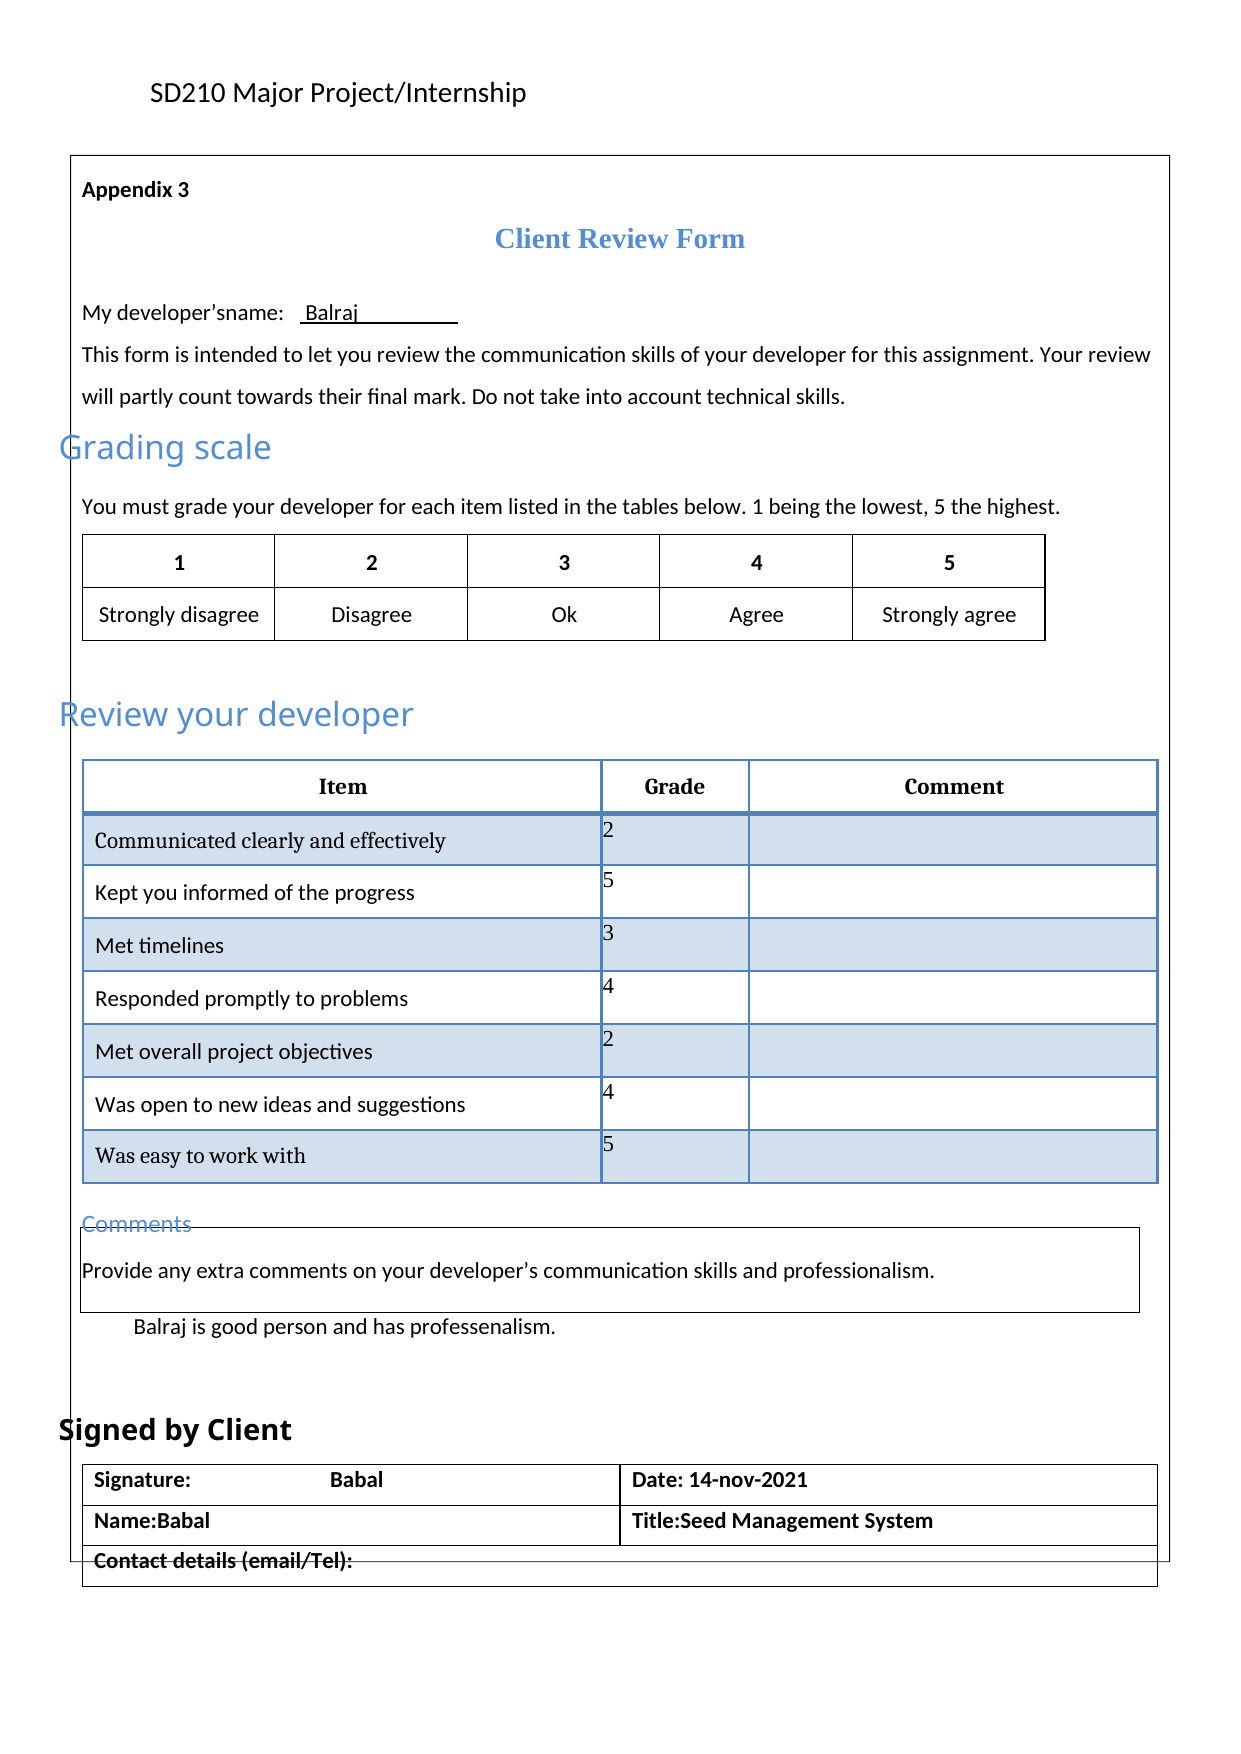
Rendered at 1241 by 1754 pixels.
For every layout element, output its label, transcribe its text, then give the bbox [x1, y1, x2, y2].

table_cell Name:Babal [83, 1506, 619, 1545]
table_cell Ok [468, 588, 659, 640]
table_cell Communicated clearly and effectively [84, 816, 600, 864]
text You must grade your developer for each item listed in the tables below. 1 being the lowest, 5 the highest. [82, 492, 1182, 520]
subtitle Grading scale [58, 424, 1182, 469]
text Client Review Form [494, 221, 1182, 255]
subtitle Review your developer [58, 691, 1182, 736]
table_cell [750, 972, 1156, 1023]
subtitle Signed by Client [58, 1409, 1182, 1448]
table_cell [750, 919, 1156, 970]
table_header Signature: Babal [83, 1465, 619, 1505]
table_cell Was open to new ideas and suggestions [84, 1078, 600, 1128]
text Appendix 3 [82, 175, 193, 203]
table_cell Was easy to work with [84, 1131, 600, 1182]
table_header 5 [853, 535, 1044, 587]
text My developer’sname: Balraj [82, 298, 1182, 326]
text This form is intended to let you review the communication skills of your developer for this assignment. Your review will partly count towards their final mark. Do not take into account technical skills. [82, 340, 1154, 410]
table_cell Responded promptly to problems [84, 972, 600, 1023]
table_cell 3 [603, 919, 748, 970]
table_cell [750, 1131, 1156, 1182]
table_cell [750, 816, 1156, 864]
table_cell [750, 866, 1156, 917]
table_cell Contact details (email/Tel): [83, 1546, 1157, 1586]
table_cell 4 [603, 972, 748, 1023]
table_header Date: 14-nov-2021 [621, 1465, 1157, 1505]
table_cell [750, 1078, 1156, 1128]
table_header 1 [83, 535, 274, 587]
table_cell Strongly agree [853, 588, 1044, 640]
table_cell 2 [603, 1025, 748, 1076]
table_cell Kept you informed of the progress [84, 866, 600, 917]
table_cell Disagree [275, 588, 467, 640]
table_header 3 [468, 535, 659, 587]
table_cell Strongly disagree [83, 588, 274, 640]
text Comments [82, 1208, 1182, 1239]
table_header Grade [603, 761, 748, 811]
table_cell [750, 1025, 1156, 1076]
table_cell Title:Seed Management System [621, 1506, 1157, 1545]
table_cell Agree [660, 588, 852, 640]
table_cell 4 [603, 1078, 748, 1128]
table_header 4 [660, 535, 852, 587]
table_cell 5 [603, 1131, 748, 1182]
table_header Comment [750, 761, 1156, 811]
table_cell 5 [603, 866, 748, 917]
table_cell Met overall project objectives [84, 1025, 600, 1076]
table_cell Met timelines [84, 919, 600, 970]
table_header Item [84, 761, 600, 811]
table_header 2 [275, 535, 467, 587]
text Provide any extra comments on your developer’s communication skills and professionalism. [82, 1256, 1182, 1284]
table_cell 2 [603, 816, 748, 864]
text Balraj is good person and has professenalism. [58, 1312, 1182, 1340]
